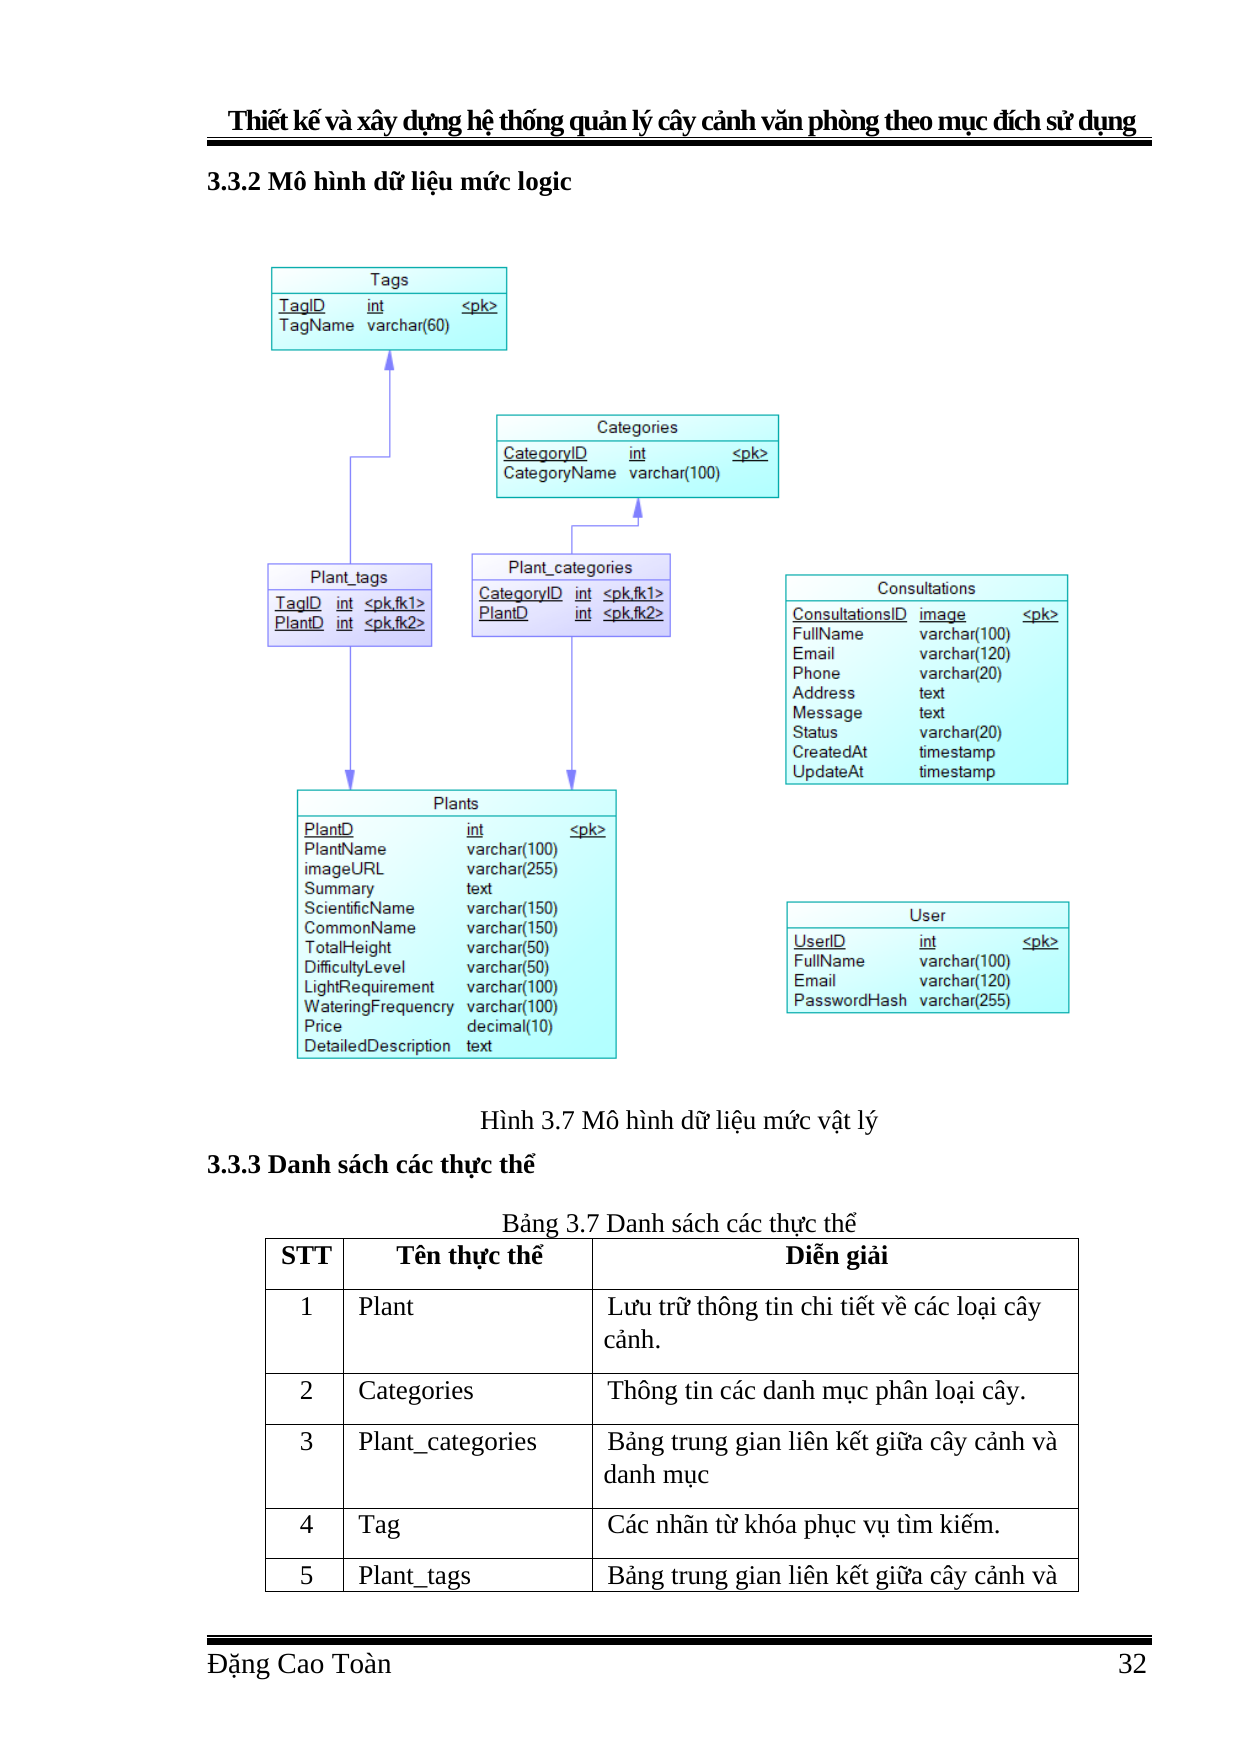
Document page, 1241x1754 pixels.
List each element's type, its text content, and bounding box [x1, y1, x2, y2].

table_cell 4 [266, 1509, 343, 1558]
picture [206, 240, 1152, 1086]
table_cell Plant_tags [344, 1559, 592, 1591]
table_header STT [266, 1239, 343, 1289]
table_cell 2 [266, 1374, 343, 1424]
table_header Tên thực thể [344, 1239, 592, 1289]
table_cell Các nhãn từ khóa phục vụ tìm kiếm. [593, 1509, 1078, 1558]
table_cell Thông tin các danh mục phân loại cây. [593, 1374, 1078, 1424]
table_cell Lưu trữ thông tin chi tiết về các loại cây cảnh. [593, 1290, 1078, 1373]
table_cell Tag [344, 1509, 592, 1558]
table_cell Bảng trung gian liên kết giữa cây cảnh và danh mục [593, 1425, 1078, 1507]
table_cell 5 [266, 1559, 343, 1591]
table_cell 3 [266, 1425, 343, 1507]
subtitle Mô hình dữ liệu mức logic [207, 164, 1152, 196]
table_cell Categories [344, 1374, 592, 1424]
table_header Diễn giải [593, 1239, 1078, 1289]
subtitle Danh sách các thực thể [207, 1148, 1152, 1179]
table_cell Plant [344, 1290, 592, 1373]
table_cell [593, 1559, 1078, 1591]
table_cell 1 [266, 1290, 343, 1373]
table_cell Plant_categories [344, 1425, 592, 1507]
